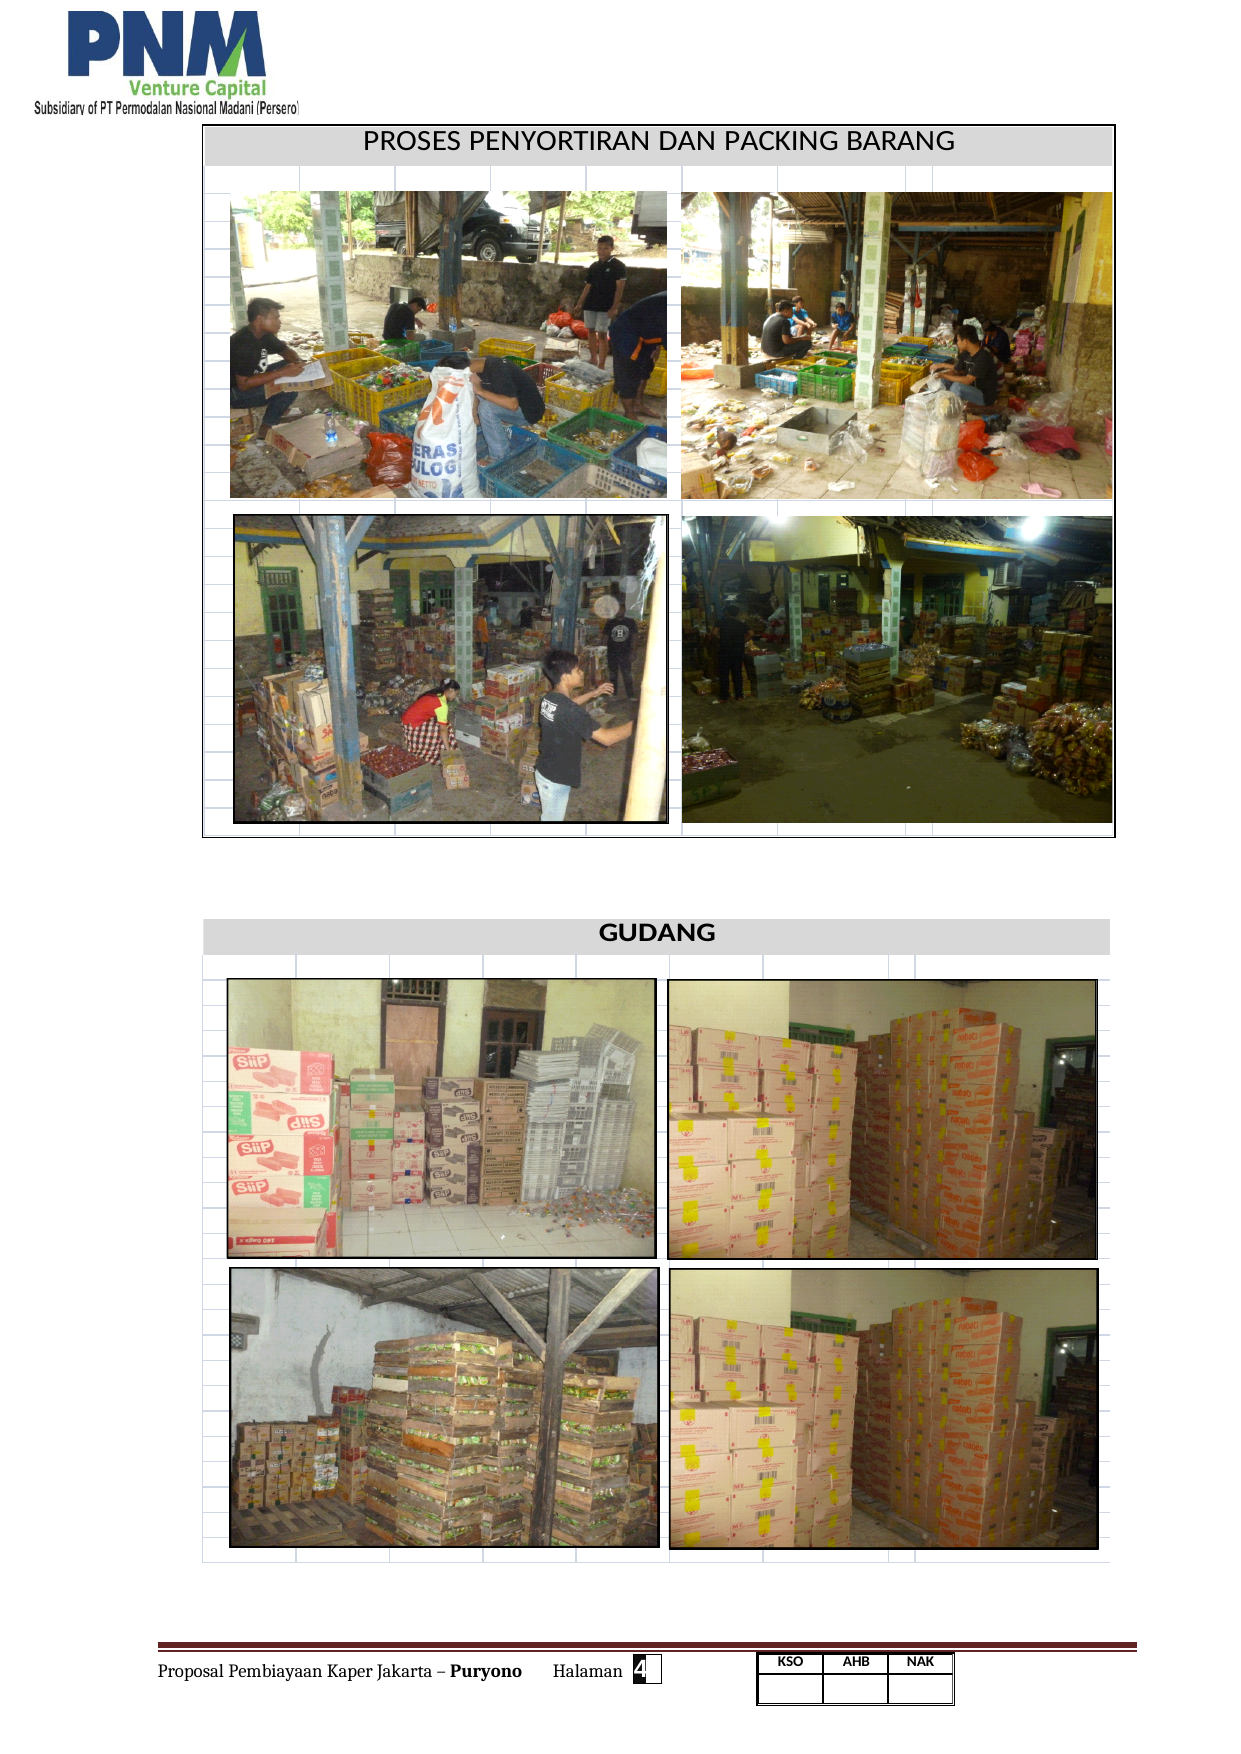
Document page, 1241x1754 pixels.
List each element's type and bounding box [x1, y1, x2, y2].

picture [34, 11, 299, 114]
